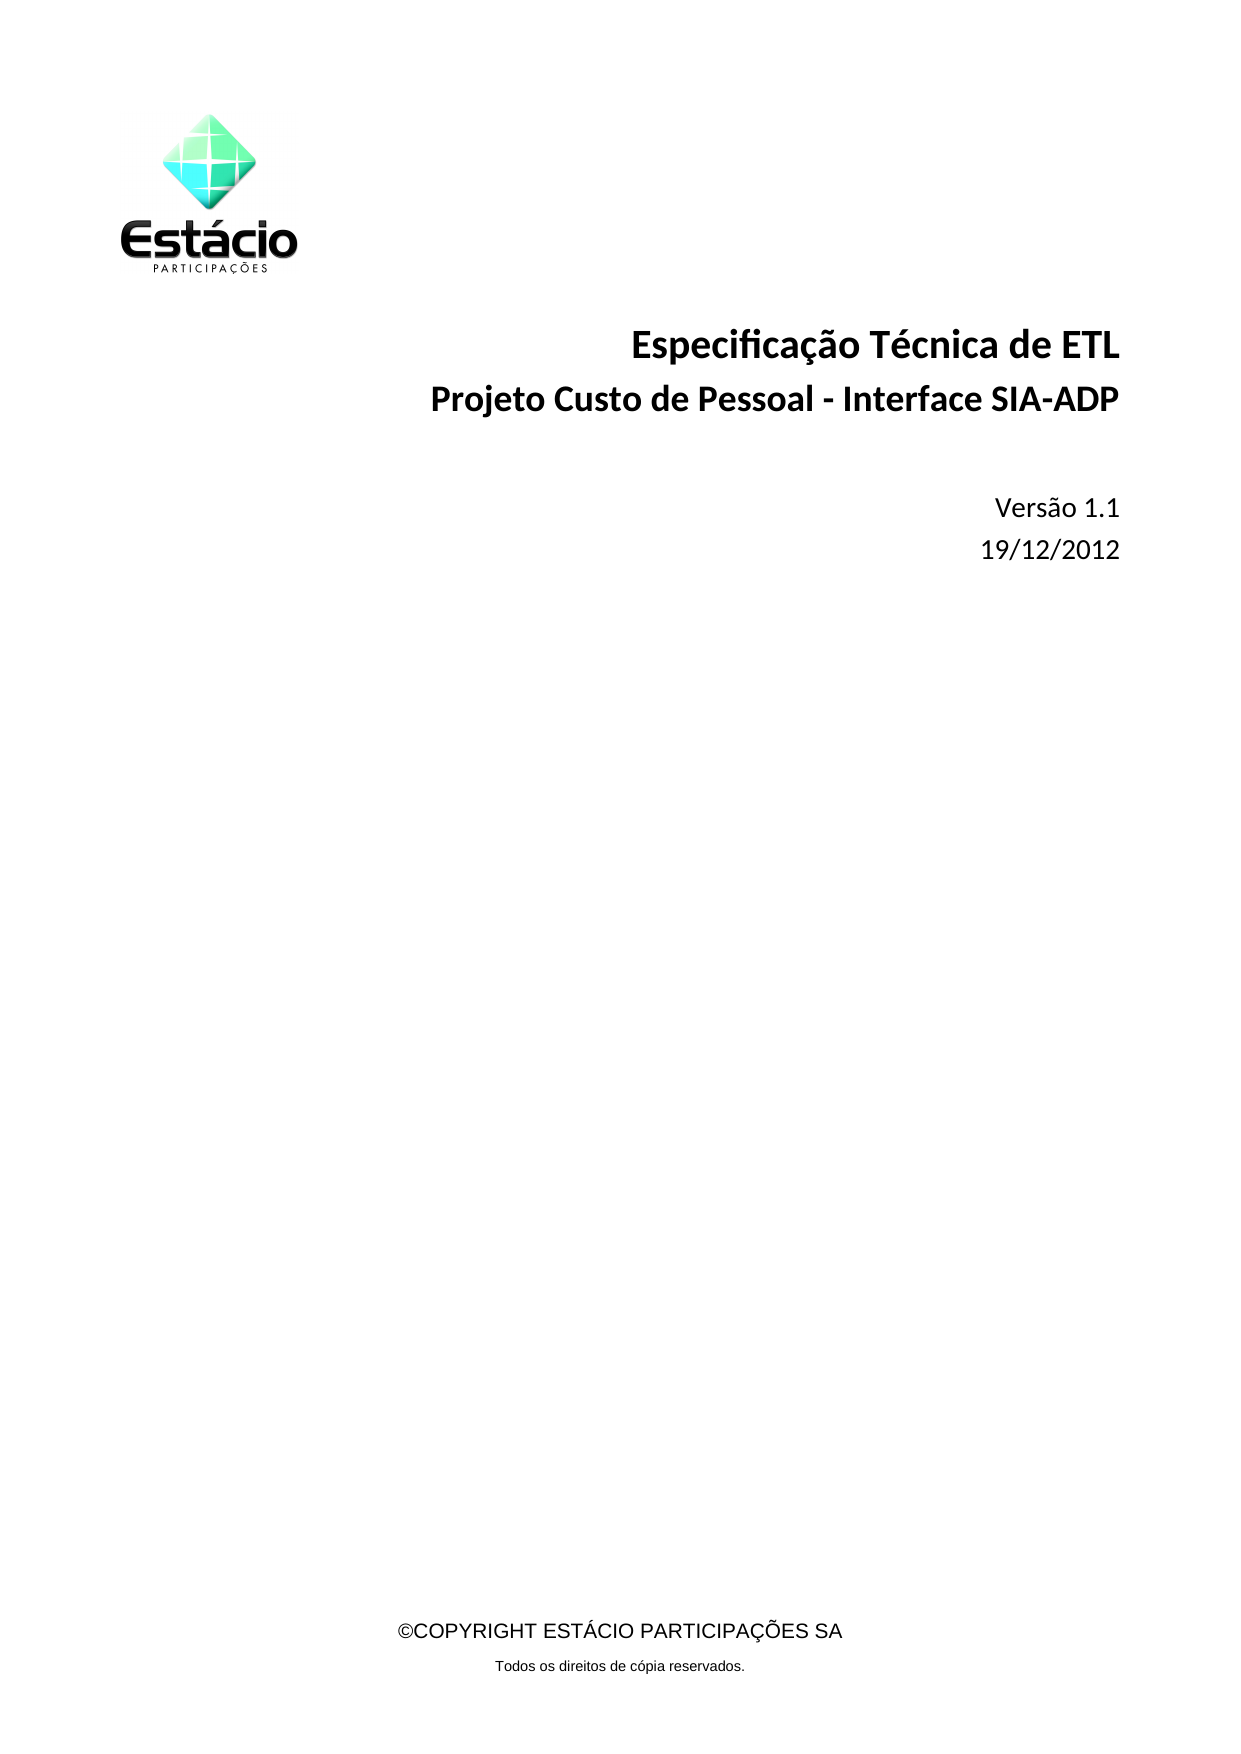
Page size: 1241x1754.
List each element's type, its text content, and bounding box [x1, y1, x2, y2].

text Versão 1.1 [120, 489, 1120, 525]
picture [120, 111, 299, 274]
text 19/12/2012 [120, 531, 1120, 567]
title Especificação Técnica de ETL [120, 318, 1120, 369]
